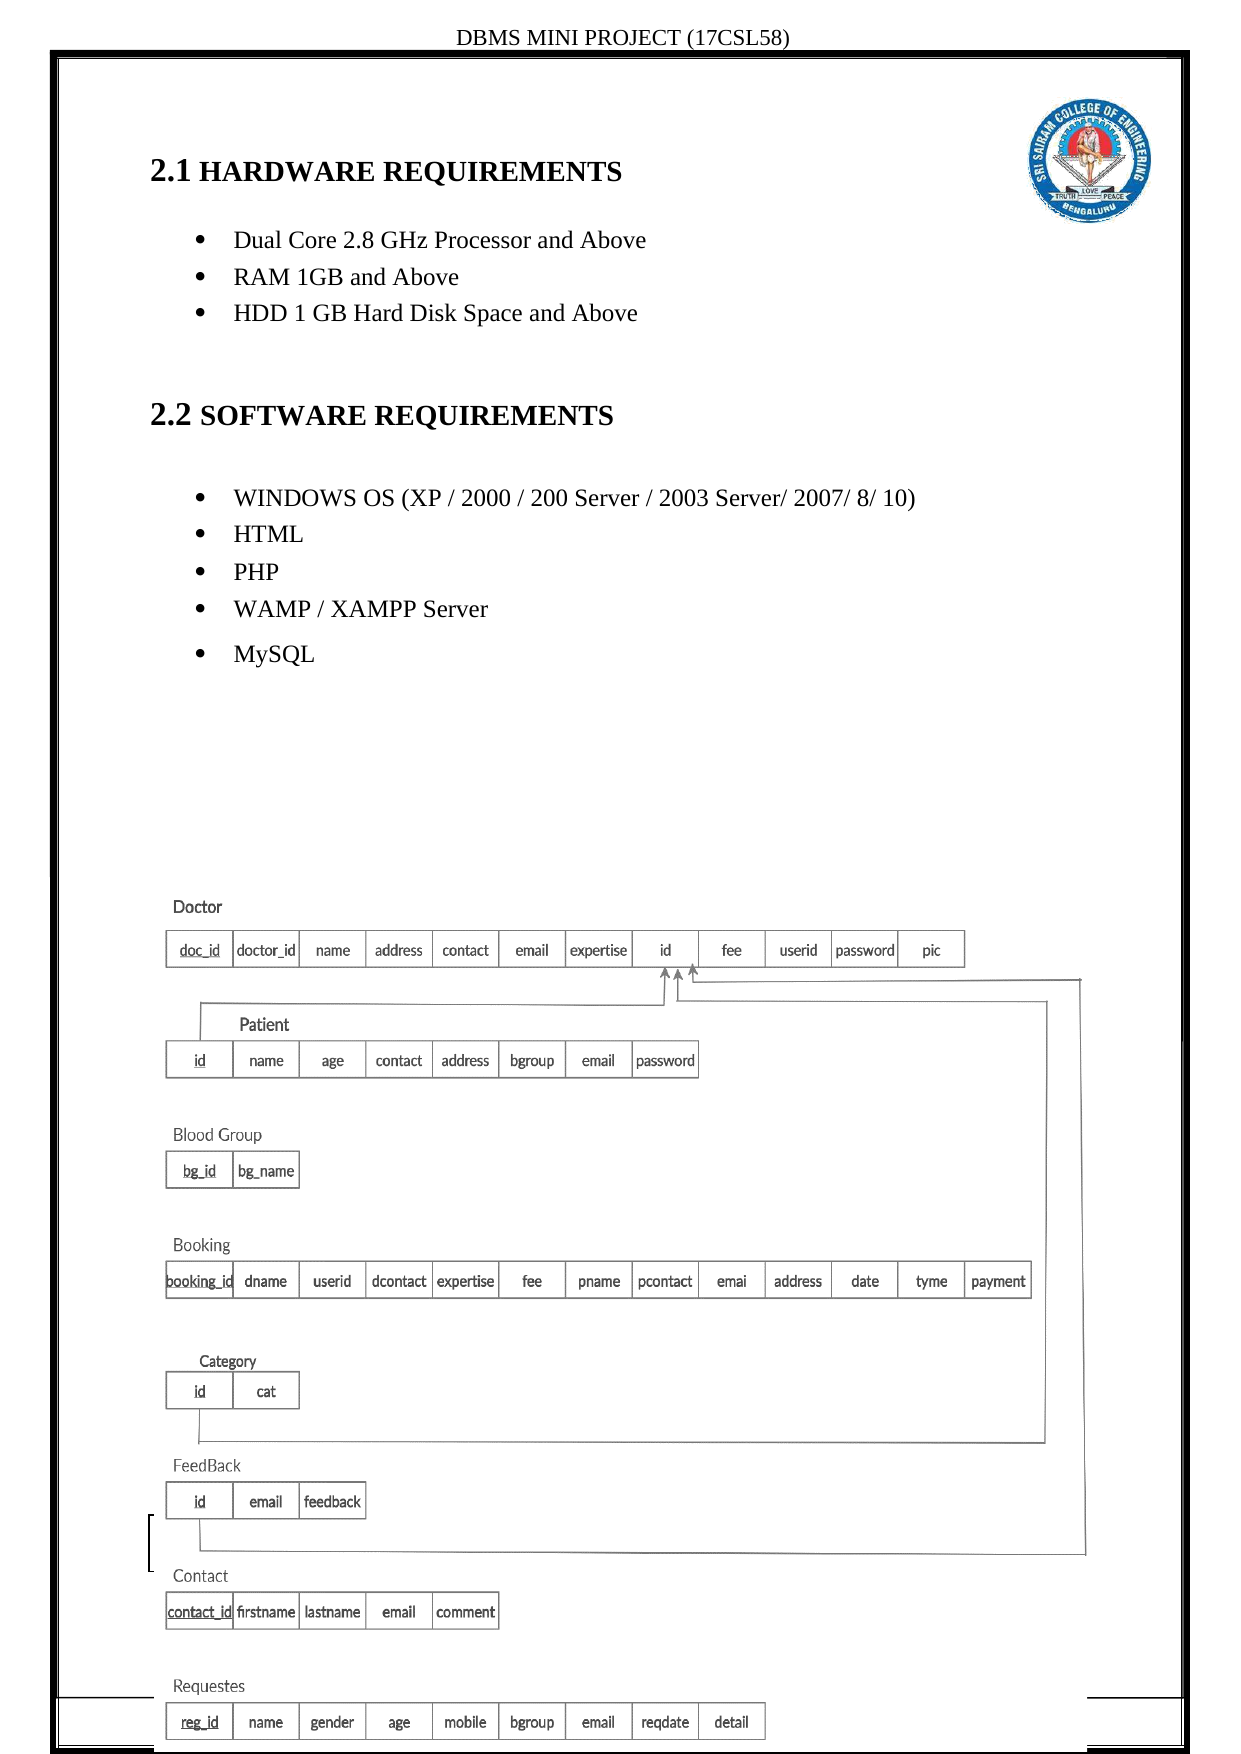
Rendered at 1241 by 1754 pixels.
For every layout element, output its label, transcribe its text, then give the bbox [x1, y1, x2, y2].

list WINDOWS OS (XP / 2000 / 200 Server / 2003 Server/ 2007/ 8/ 10) [196, 483, 1090, 512]
list HTML [196, 520, 1090, 548]
list HDD 1 GB Hard Disk Space and Above [196, 299, 1090, 327]
picture [1026, 97, 1152, 224]
list RAM 1GB and Above [196, 262, 1090, 291]
picture [152, 871, 1087, 1749]
list MySQL [196, 639, 1090, 668]
list Dual Core 2.8 GHz Processor and Above [196, 225, 1090, 254]
list WAMP / XAMPP Server [196, 594, 1090, 622]
text 2.1 HARDWARE REQUIREMENTS [150, 150, 1090, 188]
list PHP [196, 557, 1090, 585]
text 2.2 SOFTWARE REQUIREMENTS [150, 394, 1090, 432]
